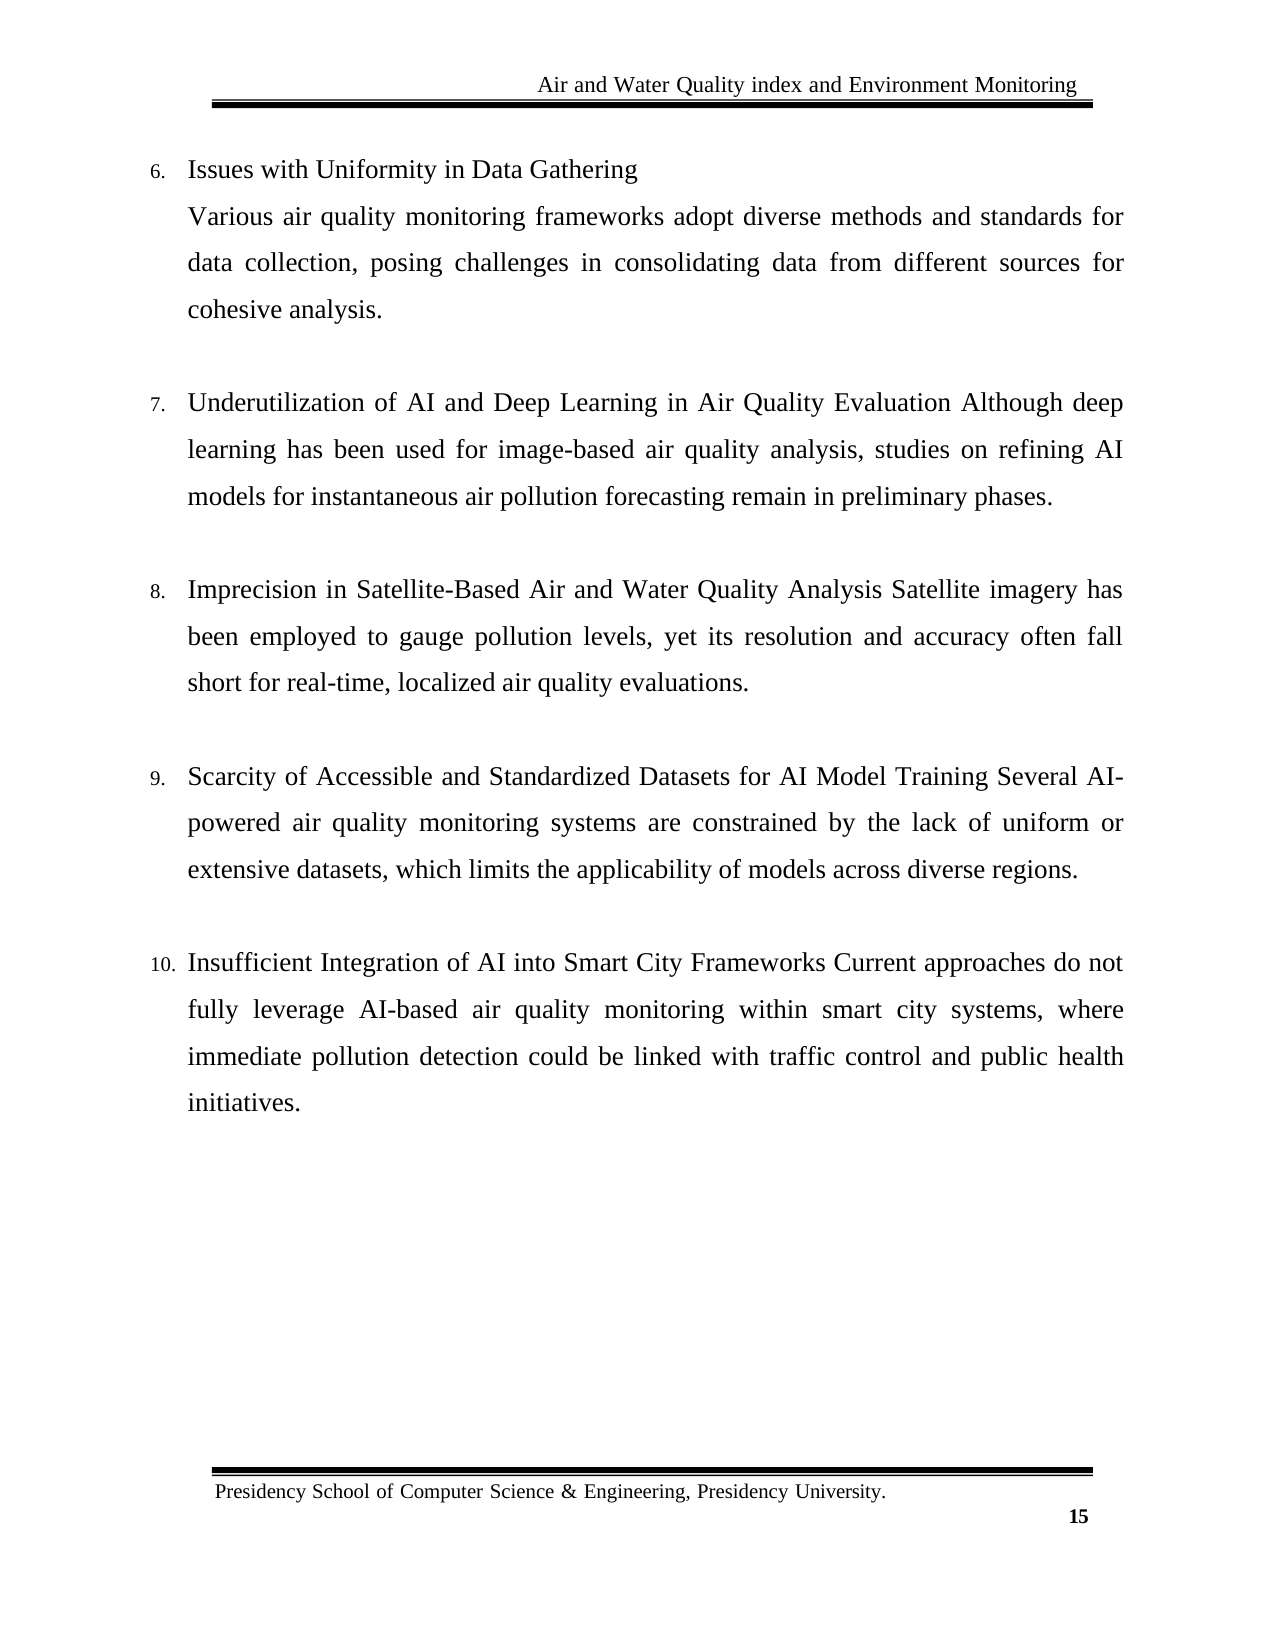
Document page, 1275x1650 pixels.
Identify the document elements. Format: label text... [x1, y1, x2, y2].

list Insufficient Integration of AI into Smart City Frameworks Current approaches do not fully leverage AI-based air quality monitoring within smart city systems, where immediate pollution detection could be linked with traffic control and public health initiatives. [150, 946, 1125, 1117]
text Various air quality monitoring frameworks adopt diverse methods and standards for data collection, posing challenges in consolidating data from different sources for cohesive analysis. [187, 199, 1125, 324]
list Scarcity of Accessible and Standardized Datasets for AI Model Training Several AI-powered air quality monitoring systems are constrained by the lack of uniform or extensive datasets, which limits the applicability of models across diverse regions. [150, 759, 1125, 884]
list Issues with Uniformity in Data Gathering [150, 153, 1125, 184]
list Underutilization of AI and Deep Learning in Air Quality Evaluation Although deep learning has been used for image-based air quality analysis, studies on refining AI models for instantaneous air pollution forecasting remain in preliminary phases. [150, 386, 1125, 511]
list Imprecision in Satellite-Based Air and Water Quality Analysis Satellite imagery has been employed to gauge pollution levels, yet its resolution and accuracy often fall short for real-time, localized air quality evaluations. [150, 573, 1125, 697]
